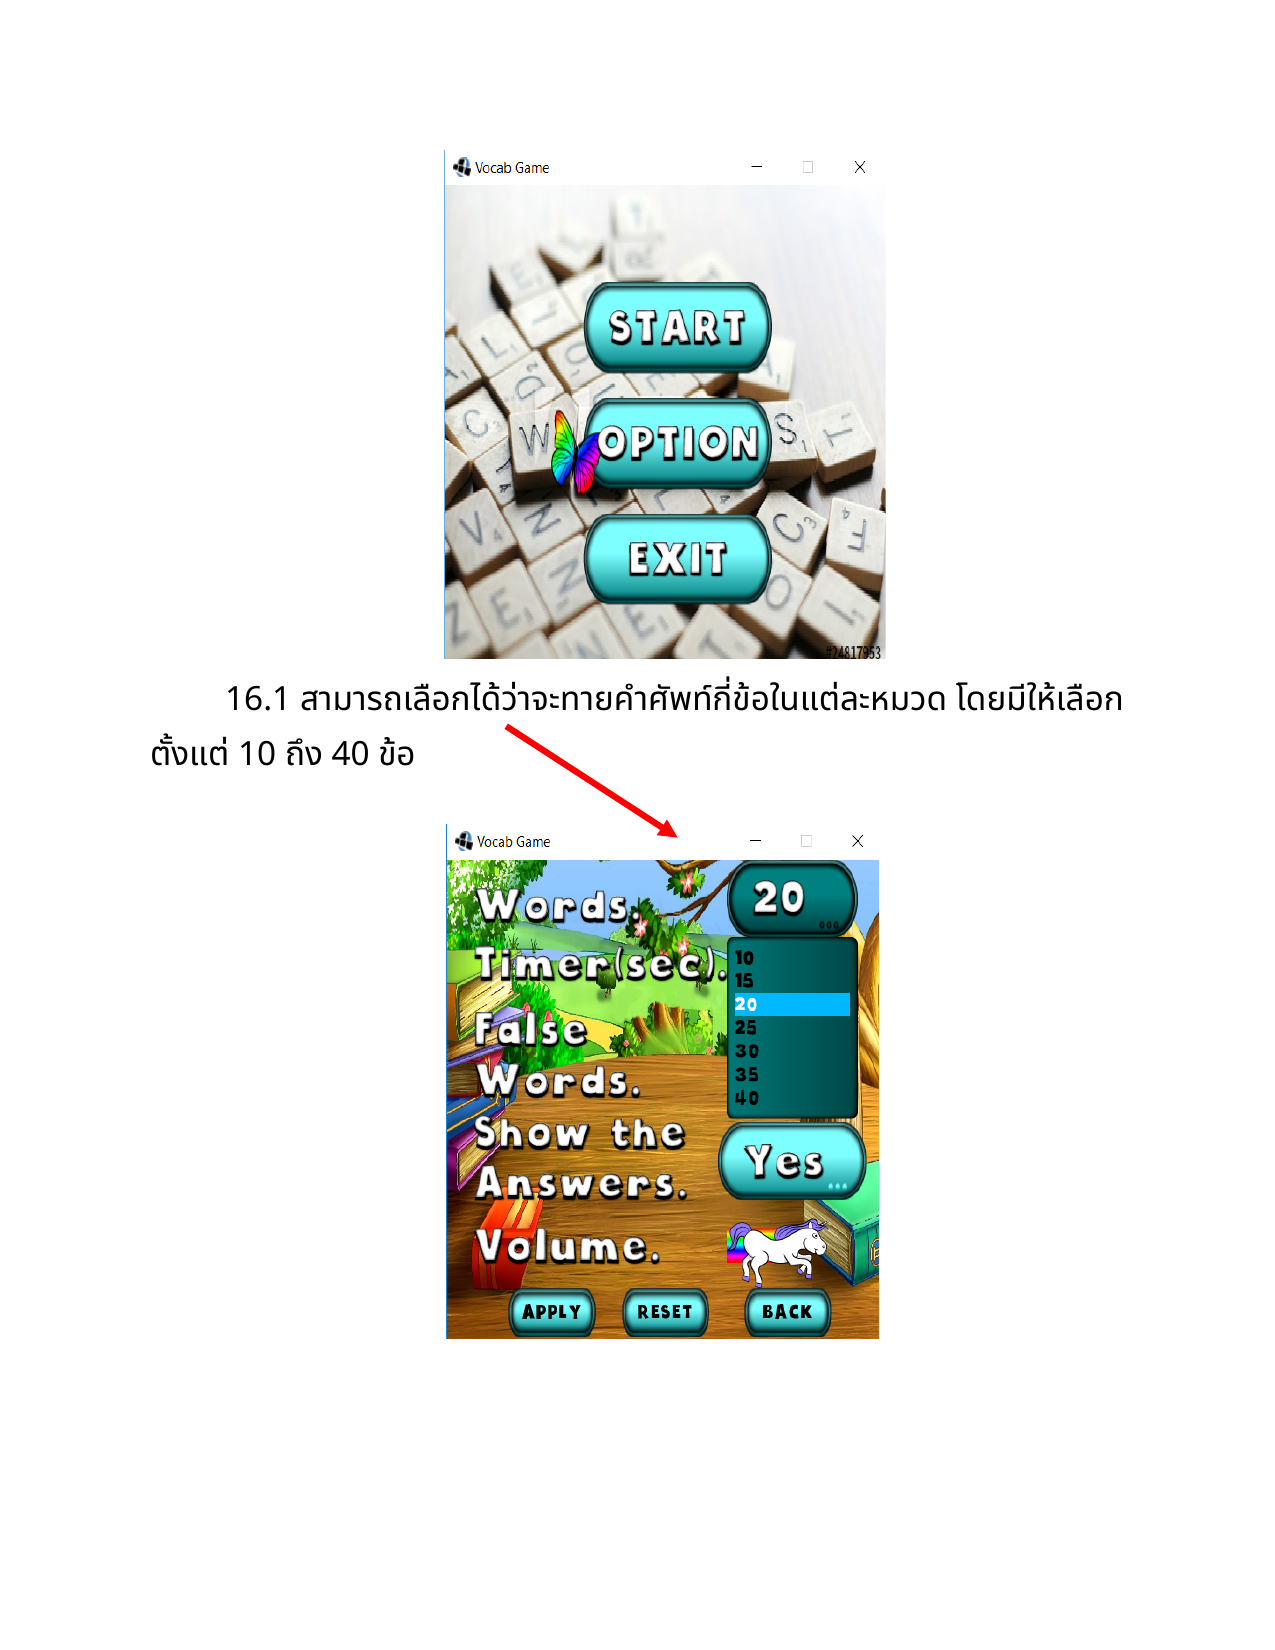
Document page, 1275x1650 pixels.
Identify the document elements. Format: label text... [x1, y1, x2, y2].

text 16.1 สามารถเลือกได้ว่าจะทายคำศัพท์กี่ข้อในแต่ละหมวด โดยมีให้เลือกตั้งแต่ 10 ถึง 40 ข้อ [150, 675, 1125, 780]
picture [444, 150, 886, 659]
picture [446, 824, 880, 1339]
